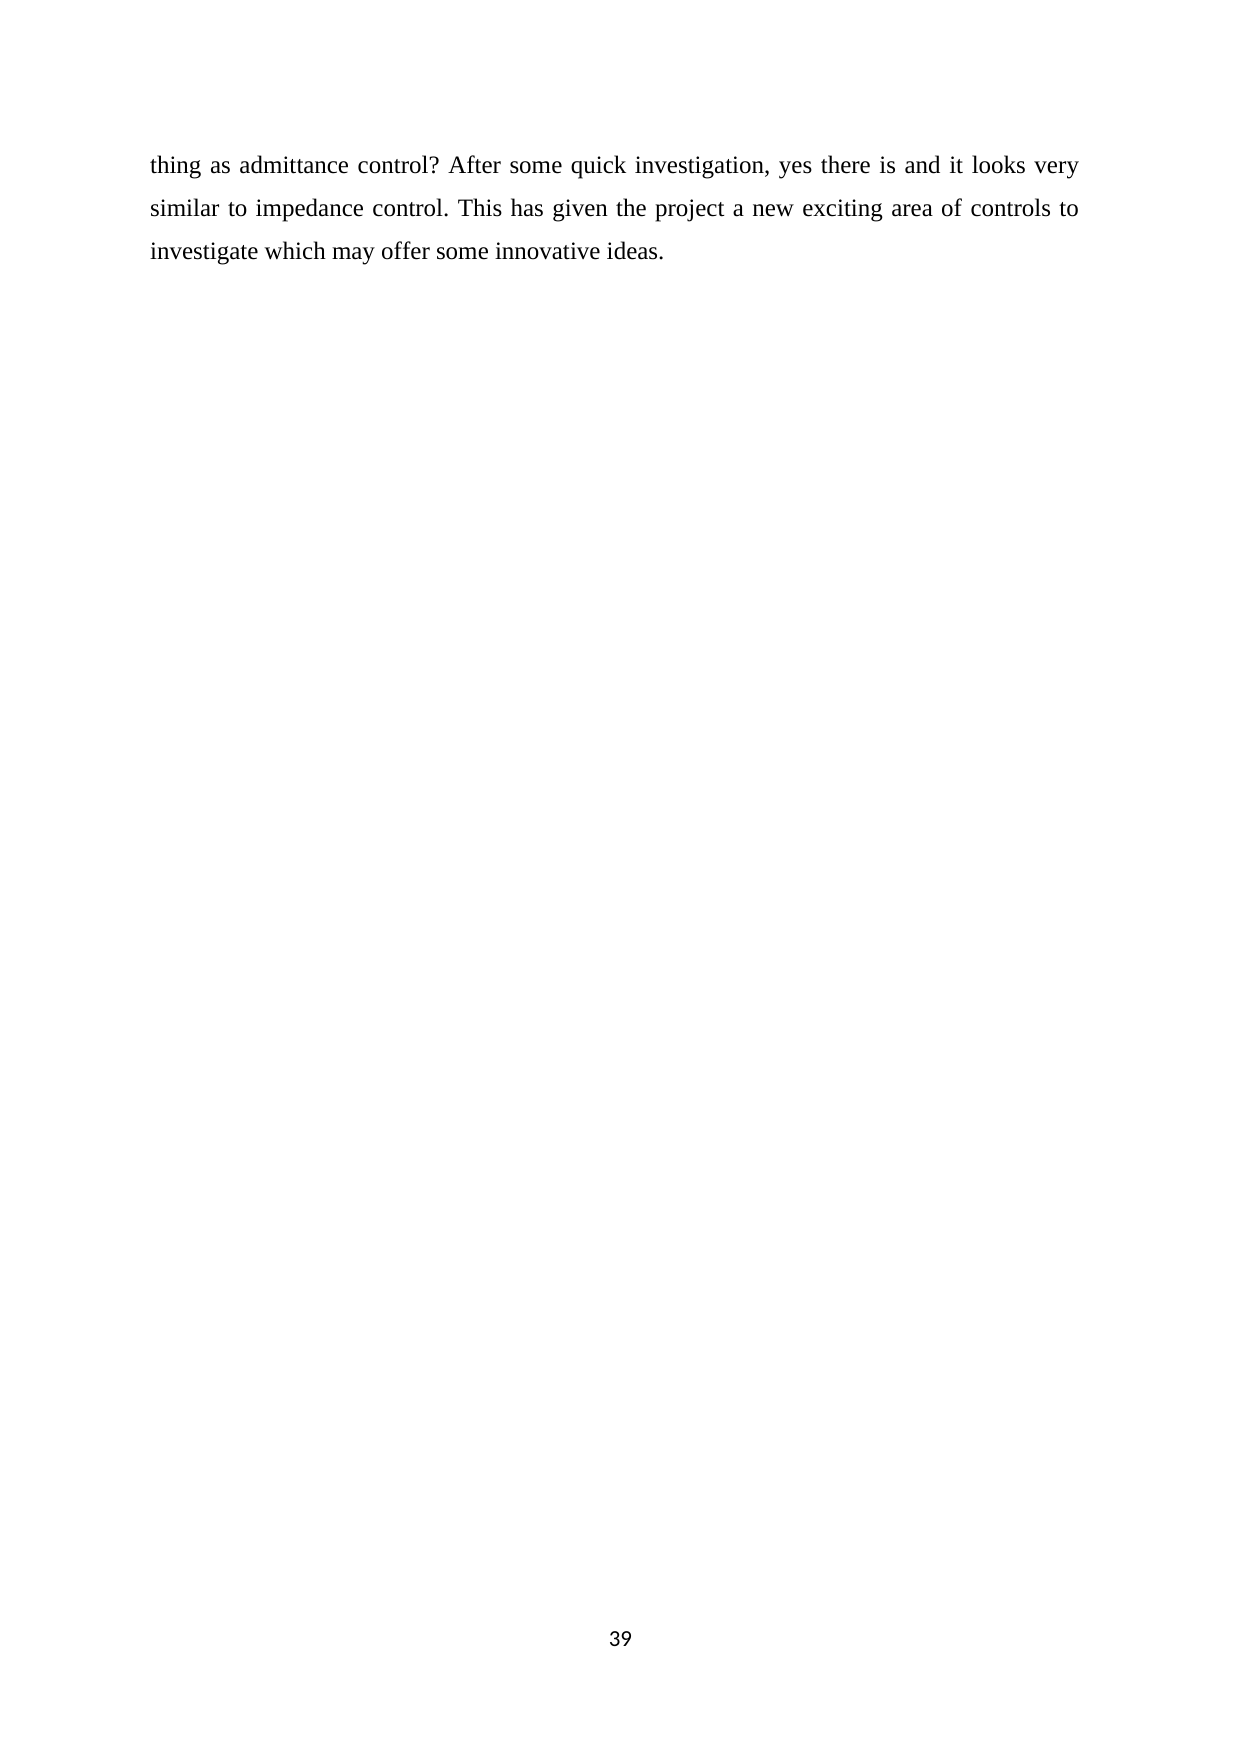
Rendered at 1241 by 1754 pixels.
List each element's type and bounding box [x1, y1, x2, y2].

text [150, 150, 1080, 265]
